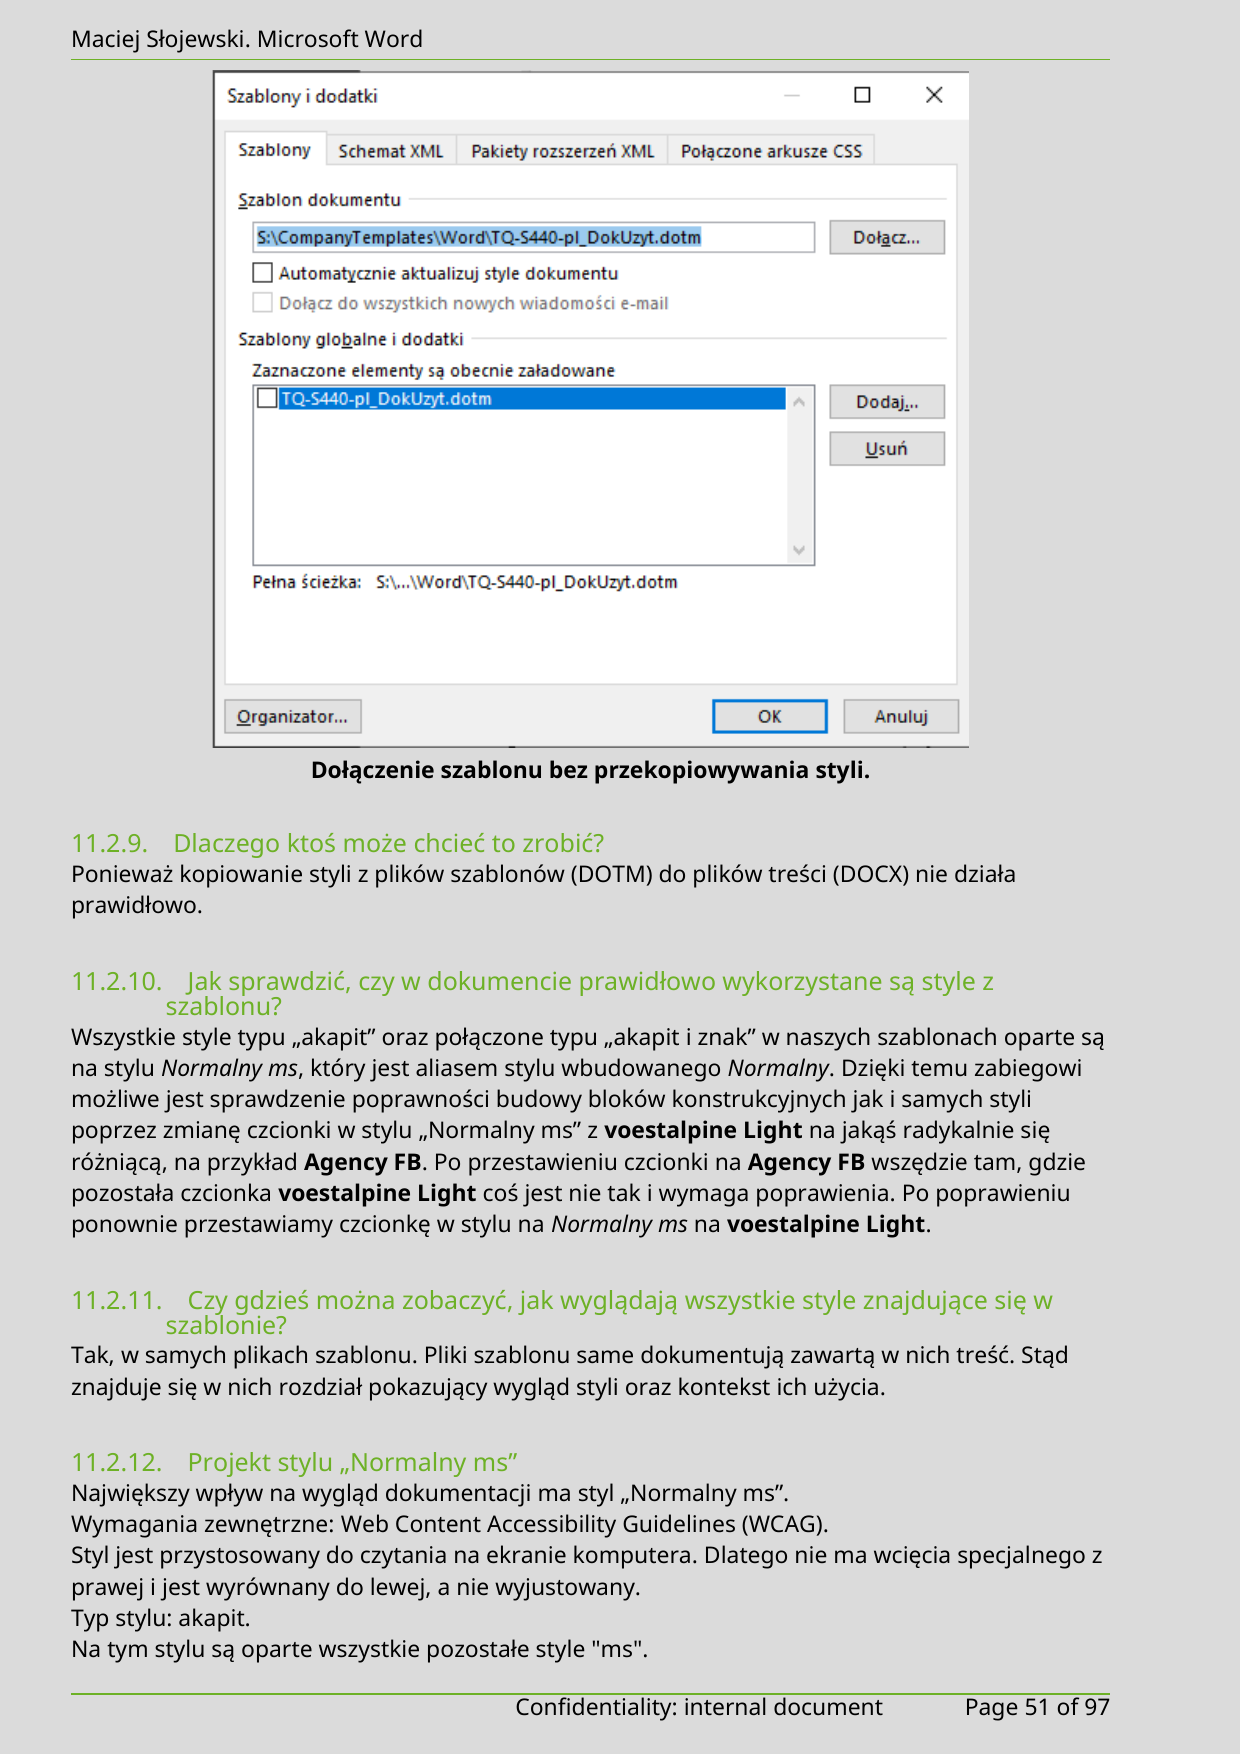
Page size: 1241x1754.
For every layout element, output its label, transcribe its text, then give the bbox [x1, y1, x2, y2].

text Na tym stylu są oparte wszystkie pozostałe style "ms". [71, 1633, 1110, 1664]
text Ponieważ kopiowanie styli z plików szablonów (DOTM) do plików treści (DOCX) nie działa prawidłowo. [71, 858, 1110, 920]
text Wymagania zewnętrzne: Web Content Accessibility Guidelines (WCAG). [71, 1508, 1110, 1539]
text Styl jest przystosowany do czytania na ekranie komputera. Dlatego nie ma wcięcia specjalnego z prawej i jest wyrównany do lewej, a nie wyjustowany. [71, 1539, 1110, 1602]
text Typ stylu: akapit. [71, 1602, 1110, 1633]
subtitle Dlaczego ktoś może chcieć to zrobić? [71, 833, 1110, 858]
text Największy wpływ na wygląd dokumentacji ma styl „Normalny ms”. [71, 1477, 1110, 1508]
subtitle Jak sprawdzić, czy w dokumencie prawidłowo wykorzystane są style z szablonu? [71, 970, 1110, 1020]
picture [212, 70, 969, 748]
text Tak, w samych plikach szablonu. Pliki szablonu same dokumentują zawartą w nich treść. Stąd znajduje się w nich rozdział pokazujący wygląd styli oraz kontekst ich użycia. [71, 1339, 1110, 1402]
subtitle Projekt stylu „Normalny ms” [71, 1452, 1110, 1477]
text Wszystkie style typu „akapit” oraz połączone typu „akapit i znak” w naszych szablonach oparte są na stylu Normalny ms, który jest aliasem stylu wbudowanego Normalny. Dzięki temu zabiegowi możliwe jest sprawdzenie poprawności budowy bloków konstrukcyjnych jak i samych styli poprzez zmianę czcionki w stylu „Normalny ms” z voestalpine Light na jakąś radykalnie się różniącą, na przykład Agency FB. Po przestawieniu czcionki na Agency FB wszędzie tam, gdzie pozostała czcionka voestalpine Light coś jest nie tak i wymaga poprawienia. Po poprawieniu ponownie przestawiamy czcionkę w stylu na Normalny ms na voestalpine Light. [71, 1020, 1110, 1239]
text Dołączenie szablonu bez przekopiowywania styli. [71, 760, 1110, 783]
subtitle Czy gdzieś można zobaczyć, jak wyglądają wszystkie style znajdujące się w szablonie? [71, 1289, 1110, 1339]
